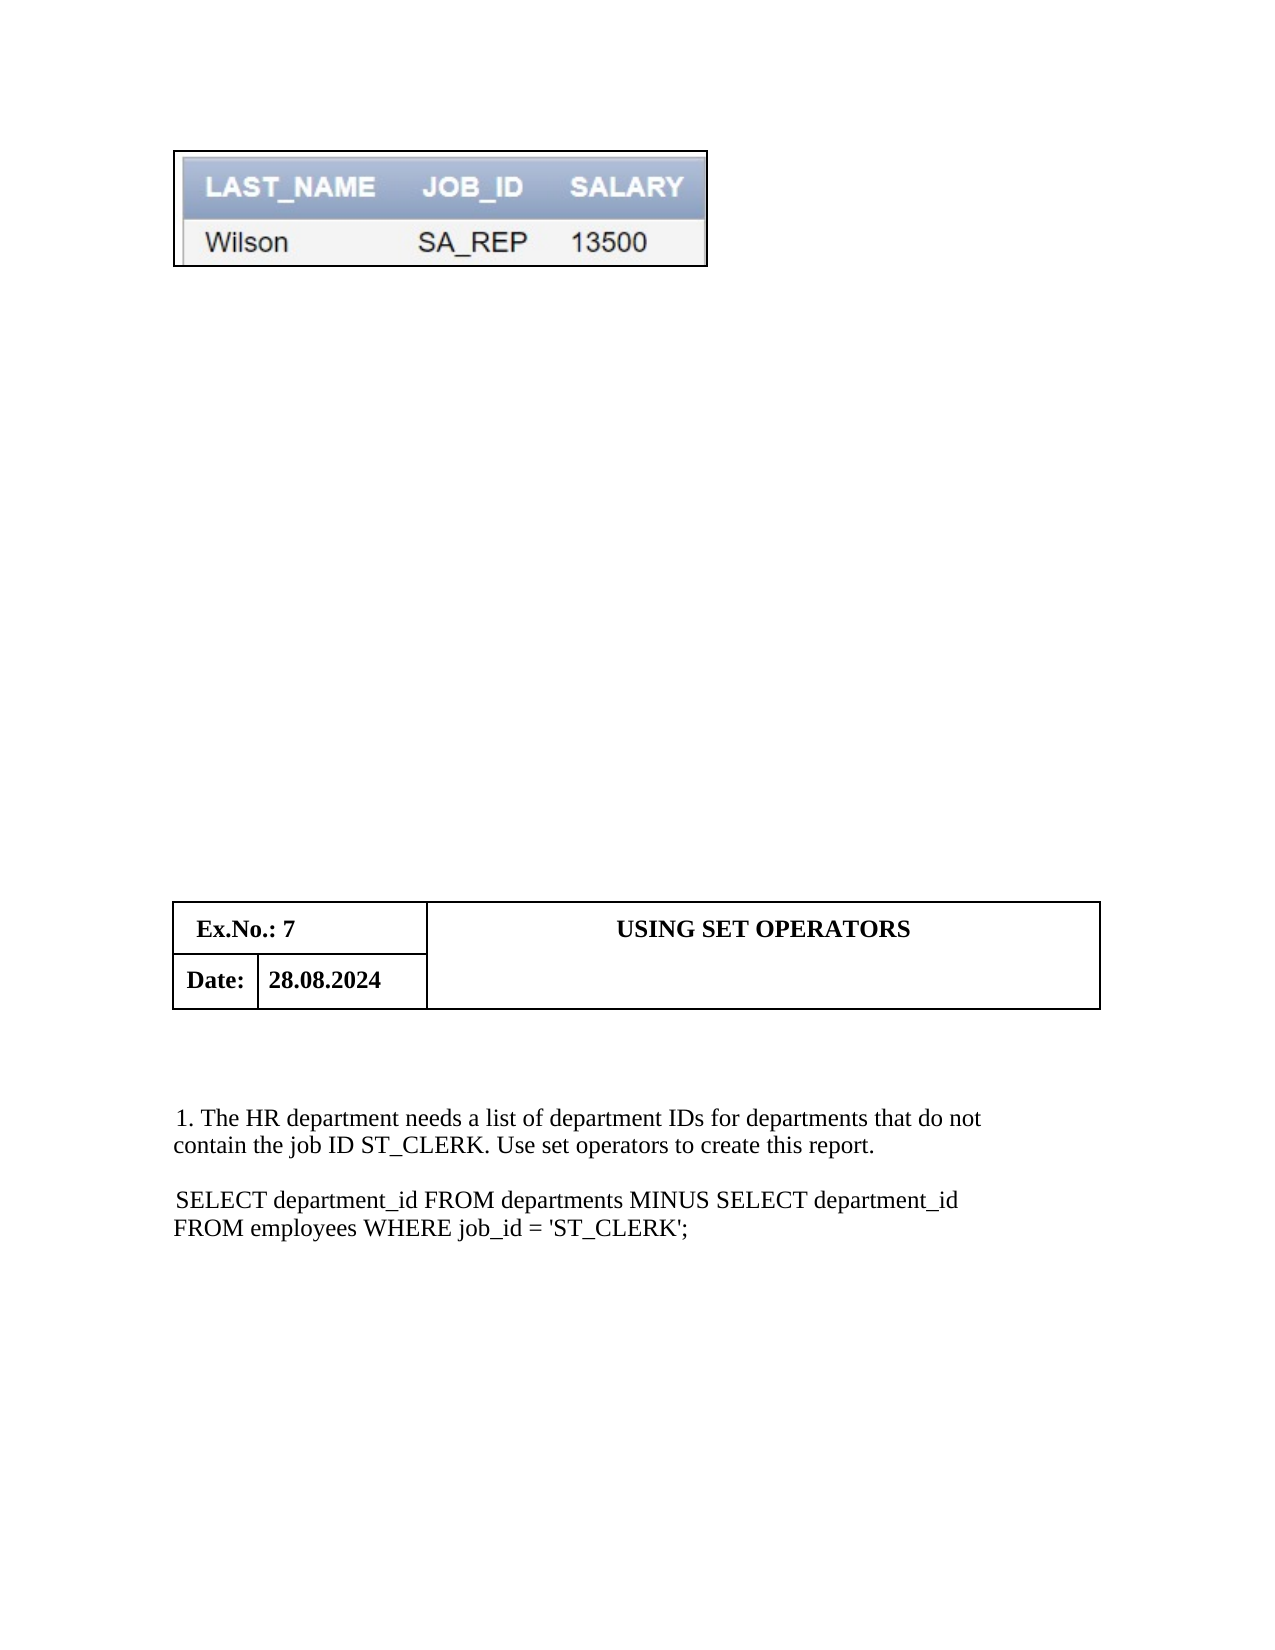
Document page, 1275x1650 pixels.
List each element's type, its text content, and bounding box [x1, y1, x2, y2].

text 1. The HR department needs a list of department IDs for departments that do not contain the job ID ST_CLERK. Use set operators to create this report. [173, 1104, 1029, 1159]
text SELECT department_id FROM departments MINUS SELECT department_id FROM employees WHERE job_id = 'ST_CLERK'; [173, 1187, 1029, 1241]
table_cell Date: [174, 955, 257, 1008]
table_header Ex.No.: 7 [174, 903, 426, 953]
table_header USING SET OPERATORS [428, 903, 1099, 1008]
picture [175, 152, 706, 265]
table_cell 28.08.2024 [259, 955, 426, 1008]
